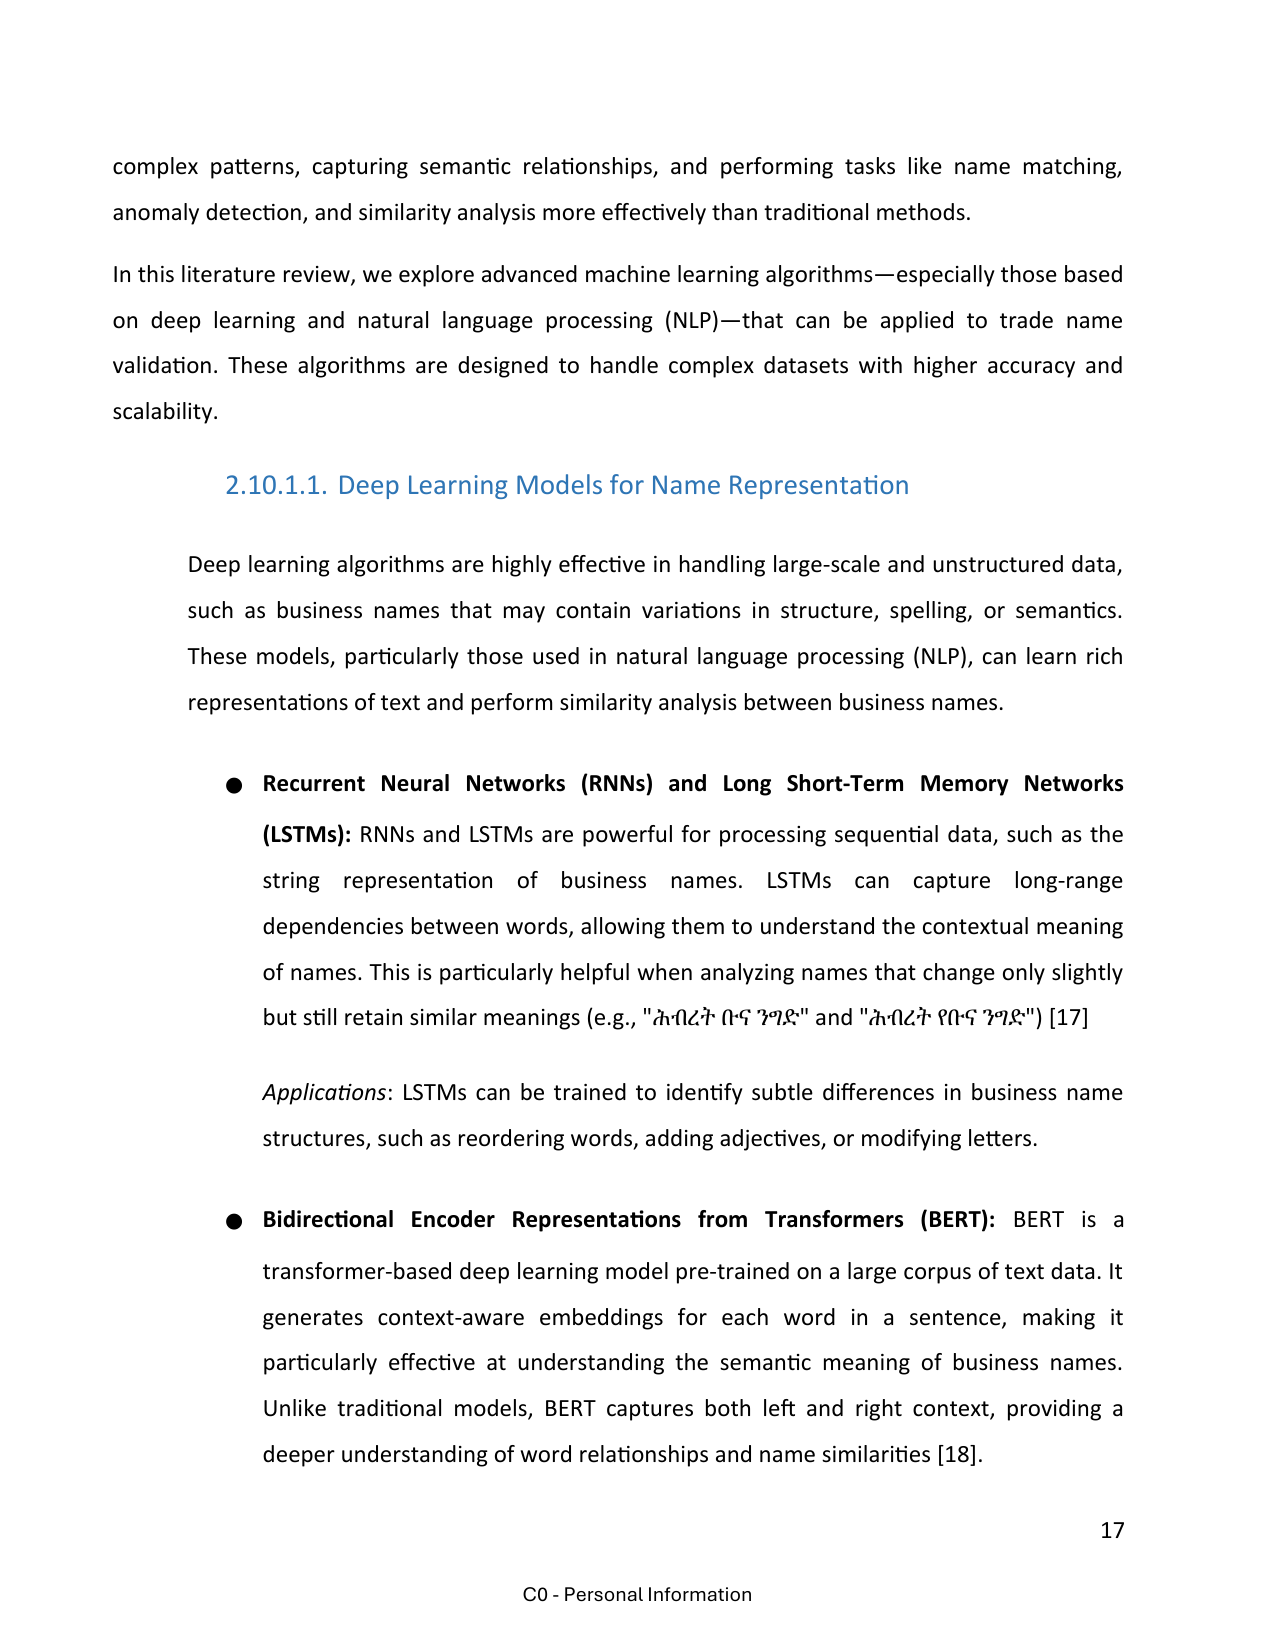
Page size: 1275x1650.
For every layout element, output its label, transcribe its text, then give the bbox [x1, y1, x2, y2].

text Applications: LSTMs can be trained to identify subtle differences in business name structures, such as reordering words, adding adjectives, or modifying letters. [262, 1076, 1125, 1153]
list Bidirectional Encoder Representations from Transformers (BERT): BERT is a transformer-based deep learning model pre-trained on a large corpus of text data. It generates context-aware embeddings for each word in a sentence, making it particularly effective at understanding the semantic meaning of business names. Unlike traditional models, BERT captures both left and right context, providing a deeper understanding of word relationships and name similarities [18]. [225, 1197, 1125, 1468]
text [112, 150, 1125, 226]
list Recurrent Neural Networks (RNNs) and Long Short-Term Memory Networks (LSTMs): RNNs and LSTMs are powerful for processing sequential data, such as the string representation of business names. LSTMs can capture long-range dependencies between words, allowing them to understand the contextual meaning of names. This is particularly helpful when analyzing names that change only slightly but still retain similar meanings (e.g., "ሕብረት ቡና ንግድ" and "ሕብረት የቡና ንግድ") [17] [225, 761, 1125, 1032]
text Deep learning algorithms are highly effective in handling large-scale and unstructured data, such as business names that may contain variations in structure, spelling, or semantics. These models, particularly those used in natural language processing (NLP), can learn rich representations of text and perform similarity analysis between business names. [187, 549, 1125, 716]
text In this literature review, we explore advanced machine learning algorithms—especially those based on deep learning and natural language processing (NLP)—that can be applied to trade name validation. These algorithms are designed to handle complex datasets with higher accuracy and scalability. [112, 258, 1125, 426]
subtitle Deep Learning Models for Name Representation [225, 466, 1125, 502]
